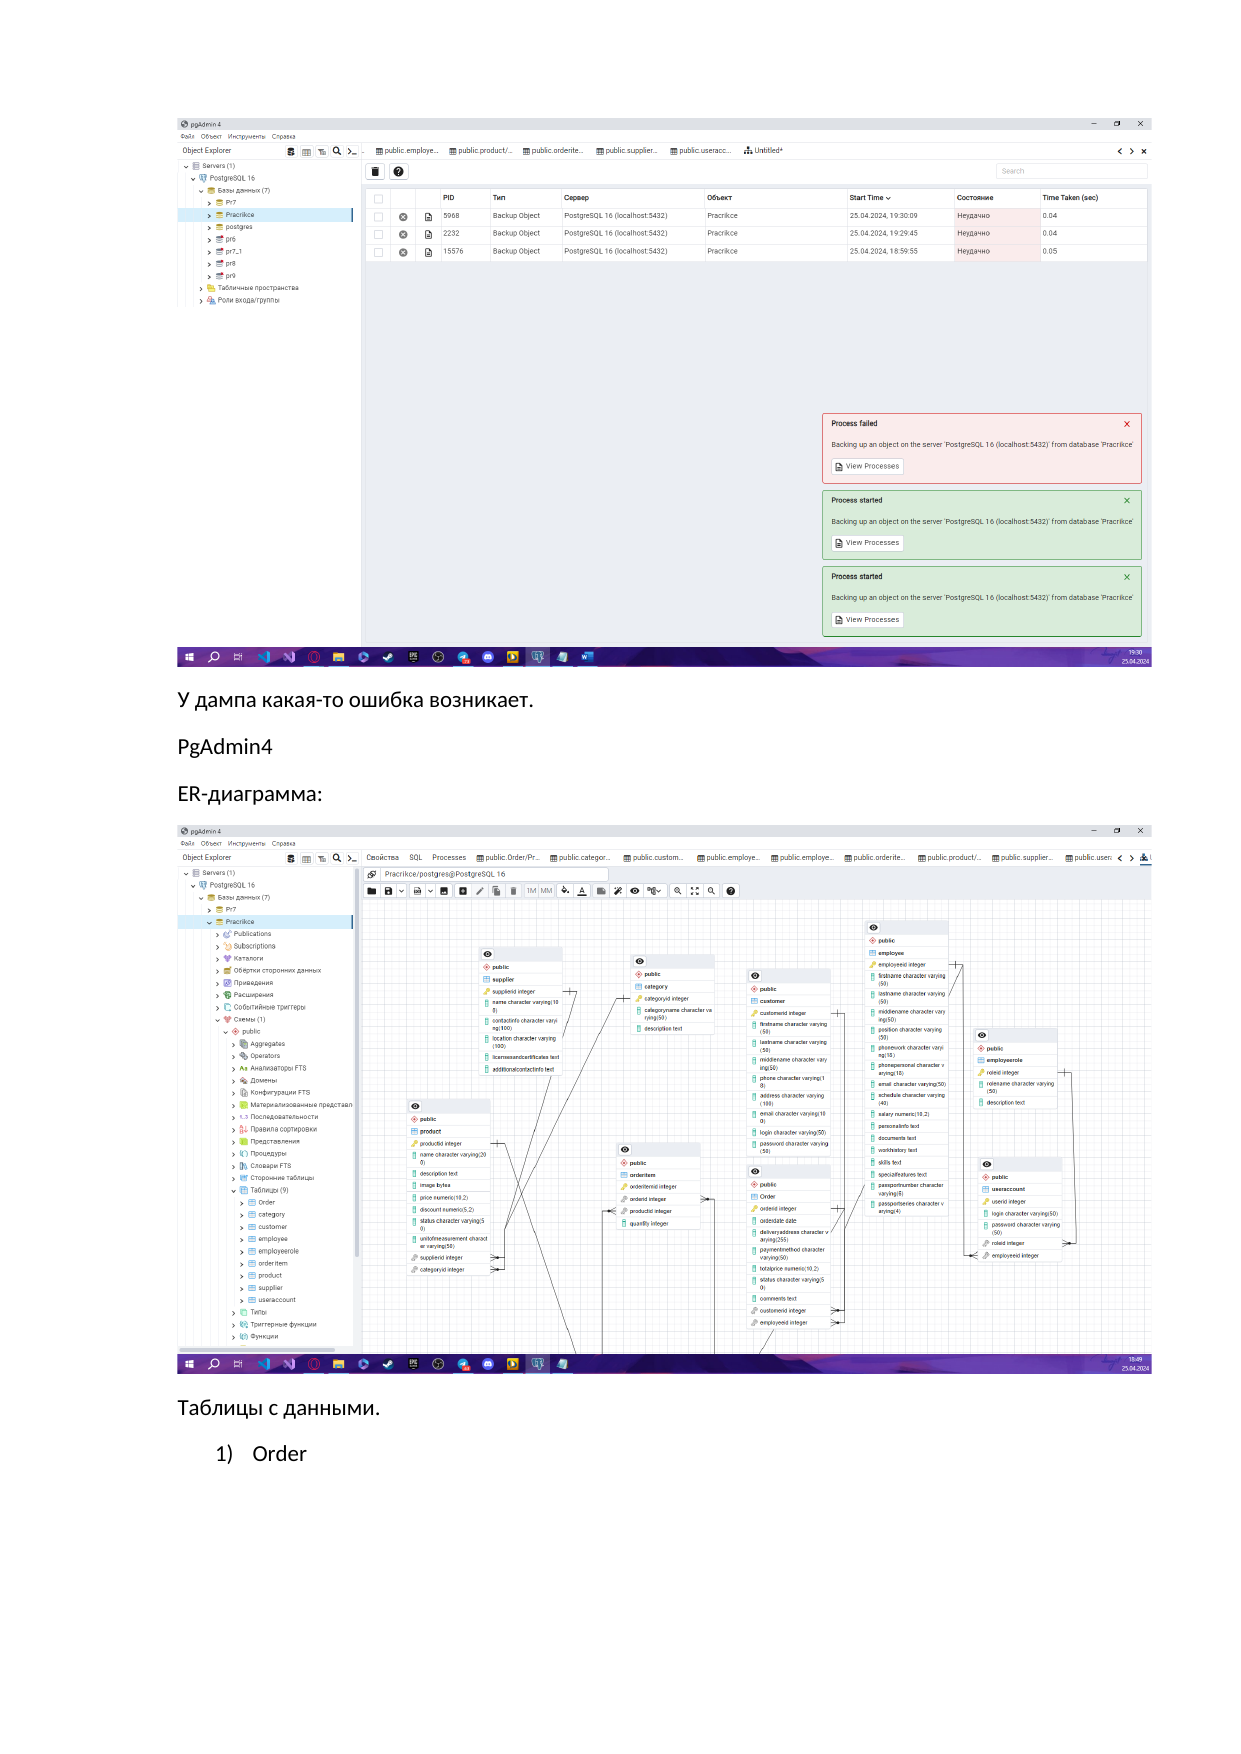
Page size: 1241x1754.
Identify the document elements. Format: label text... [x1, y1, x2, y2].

text ER-диаграмма: [177, 779, 1152, 807]
list Order [215, 1439, 1152, 1468]
picture [177, 825, 1152, 1374]
text Таблицы с данными. [177, 1393, 1152, 1421]
text У дампа какая-то ошибка возникает. [177, 685, 1152, 713]
text PgAdmin4 [177, 732, 1152, 760]
picture [177, 118, 1152, 667]
